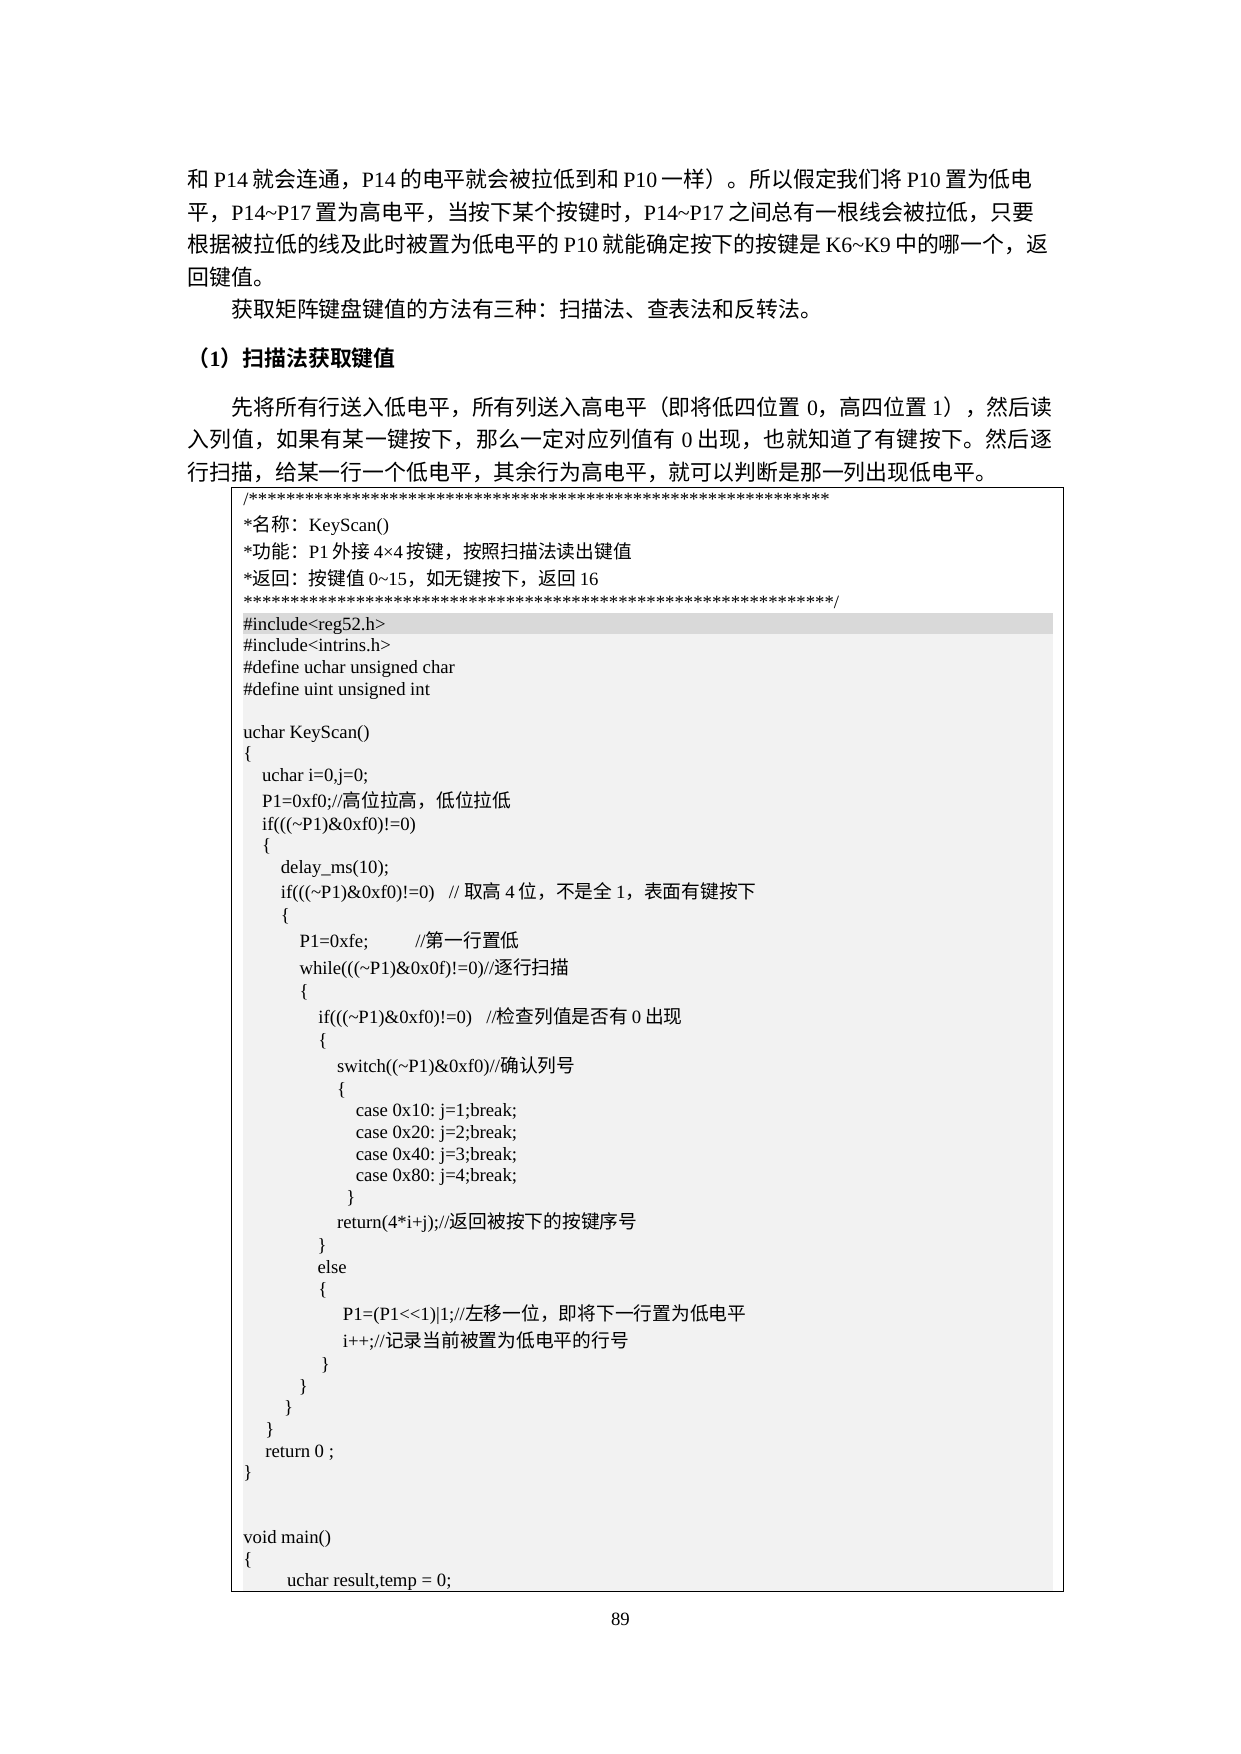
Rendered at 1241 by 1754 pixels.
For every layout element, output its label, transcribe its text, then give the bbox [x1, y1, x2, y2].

text 获取矩阵键盘键值的方法有三种：扫描法、查表法和反转法。 [187, 292, 1053, 324]
text 先将所有行送入低电平，所有列送入高电平（即将低四位置0，高四位置1），然后读入列值，如果有某一键按下，那么一定对应列值有0出现，也就知道了有键按下。然后逐行扫描，给某一行一个低电平，其余行为高电平，就可以判断是那一列出现低电平。 [187, 389, 1053, 487]
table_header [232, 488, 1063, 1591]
text （1）扫描法获取键值 [187, 341, 1053, 373]
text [187, 162, 1053, 292]
